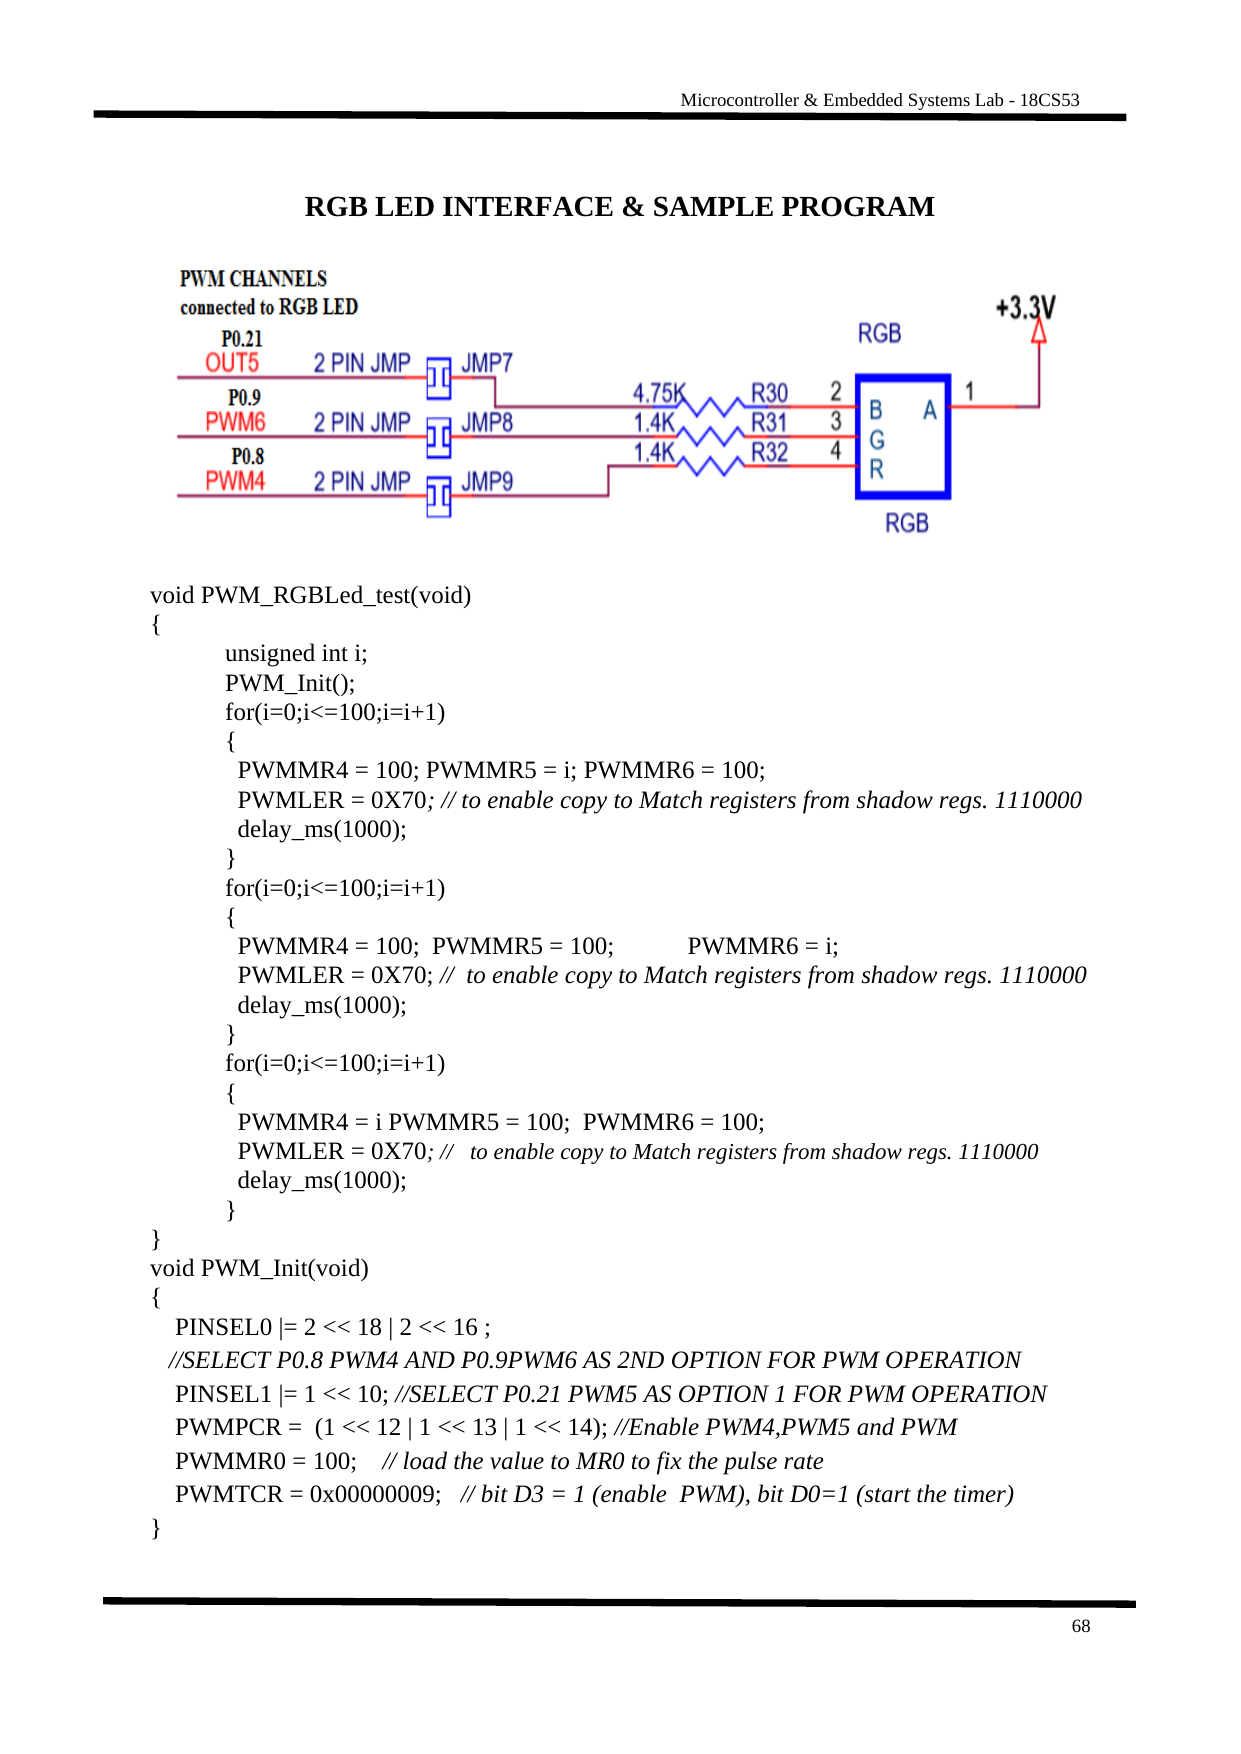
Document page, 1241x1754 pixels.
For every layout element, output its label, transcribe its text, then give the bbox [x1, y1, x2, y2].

text { [150, 609, 1090, 638]
text PWMLER = 0X70; // to enable copy to Match registers from shadow regs. 1110000 [150, 961, 1090, 989]
text } [150, 1195, 1090, 1223]
text for(i=0;i<=100;i=i+1) [150, 697, 1090, 726]
text PWMMR4 = 100; PWMMR5 = i; PWMMR6 = 100; [150, 756, 1090, 784]
text PWMMR4 = i PWMMR5 = 100; PWMMR6 = 100; [150, 1107, 1090, 1136]
text PWMMR4 = 100; PWMMR5 = 100; PWMMR6 = i; [150, 931, 1090, 960]
text { [150, 726, 1090, 755]
text delay_ms(1000); [150, 814, 1090, 843]
text unsigned int i; [150, 638, 1090, 667]
text { [150, 1078, 1090, 1106]
text //SELECT P0.8 PWM4 AND P0.9PWM6 AS 2ND OPTION FOR PWM OPERATION [150, 1345, 1090, 1374]
text } [150, 1513, 1090, 1542]
text PWMTCR = 0x00000009; // bit D3 = 1 (enable PWM), bit D0=1 (start the timer) [150, 1479, 1090, 1508]
text { [150, 1282, 1090, 1311]
text PWMMR0 = 100; // load the value to MR0 to fix the pulse rate [150, 1446, 1090, 1475]
text PWMLER = 0X70; // to enable copy to Match registers from shadow regs. 1110000 [150, 785, 1090, 814]
text } [150, 843, 1090, 872]
text void PWM_Init(void) [150, 1253, 1090, 1282]
text } [150, 1019, 1090, 1048]
text void PWM_RGBLed_test(void) [150, 580, 1090, 609]
picture [150, 222, 1067, 551]
text PWMPCR = (1 << 12 | 1 << 13 | 1 << 14); //Enable PWM4,PWM5 and PWM [150, 1412, 1090, 1441]
text delay_ms(1000); [150, 1165, 1090, 1194]
text for(i=0;i<=100;i=i+1) [150, 1048, 1090, 1077]
text } [150, 1224, 1090, 1253]
text RGB LED INTERFACE & SAMPLE PROGRAM [150, 189, 1090, 222]
text { [150, 902, 1090, 931]
text PINSEL1 |= 1 << 10; //SELECT P0.21 PWM5 AS OPTION 1 FOR PWM OPERATION [150, 1379, 1090, 1408]
text PWM_Init(); [150, 668, 1090, 697]
text for(i=0;i<=100;i=i+1) [150, 873, 1090, 901]
text PINSEL0 |= 2 << 18 | 2 << 16 ; [150, 1312, 1090, 1341]
text PWMLER = 0X70; // to enable copy to Match registers from shadow regs. 1110000 [150, 1136, 1090, 1165]
text delay_ms(1000); [150, 990, 1090, 1018]
